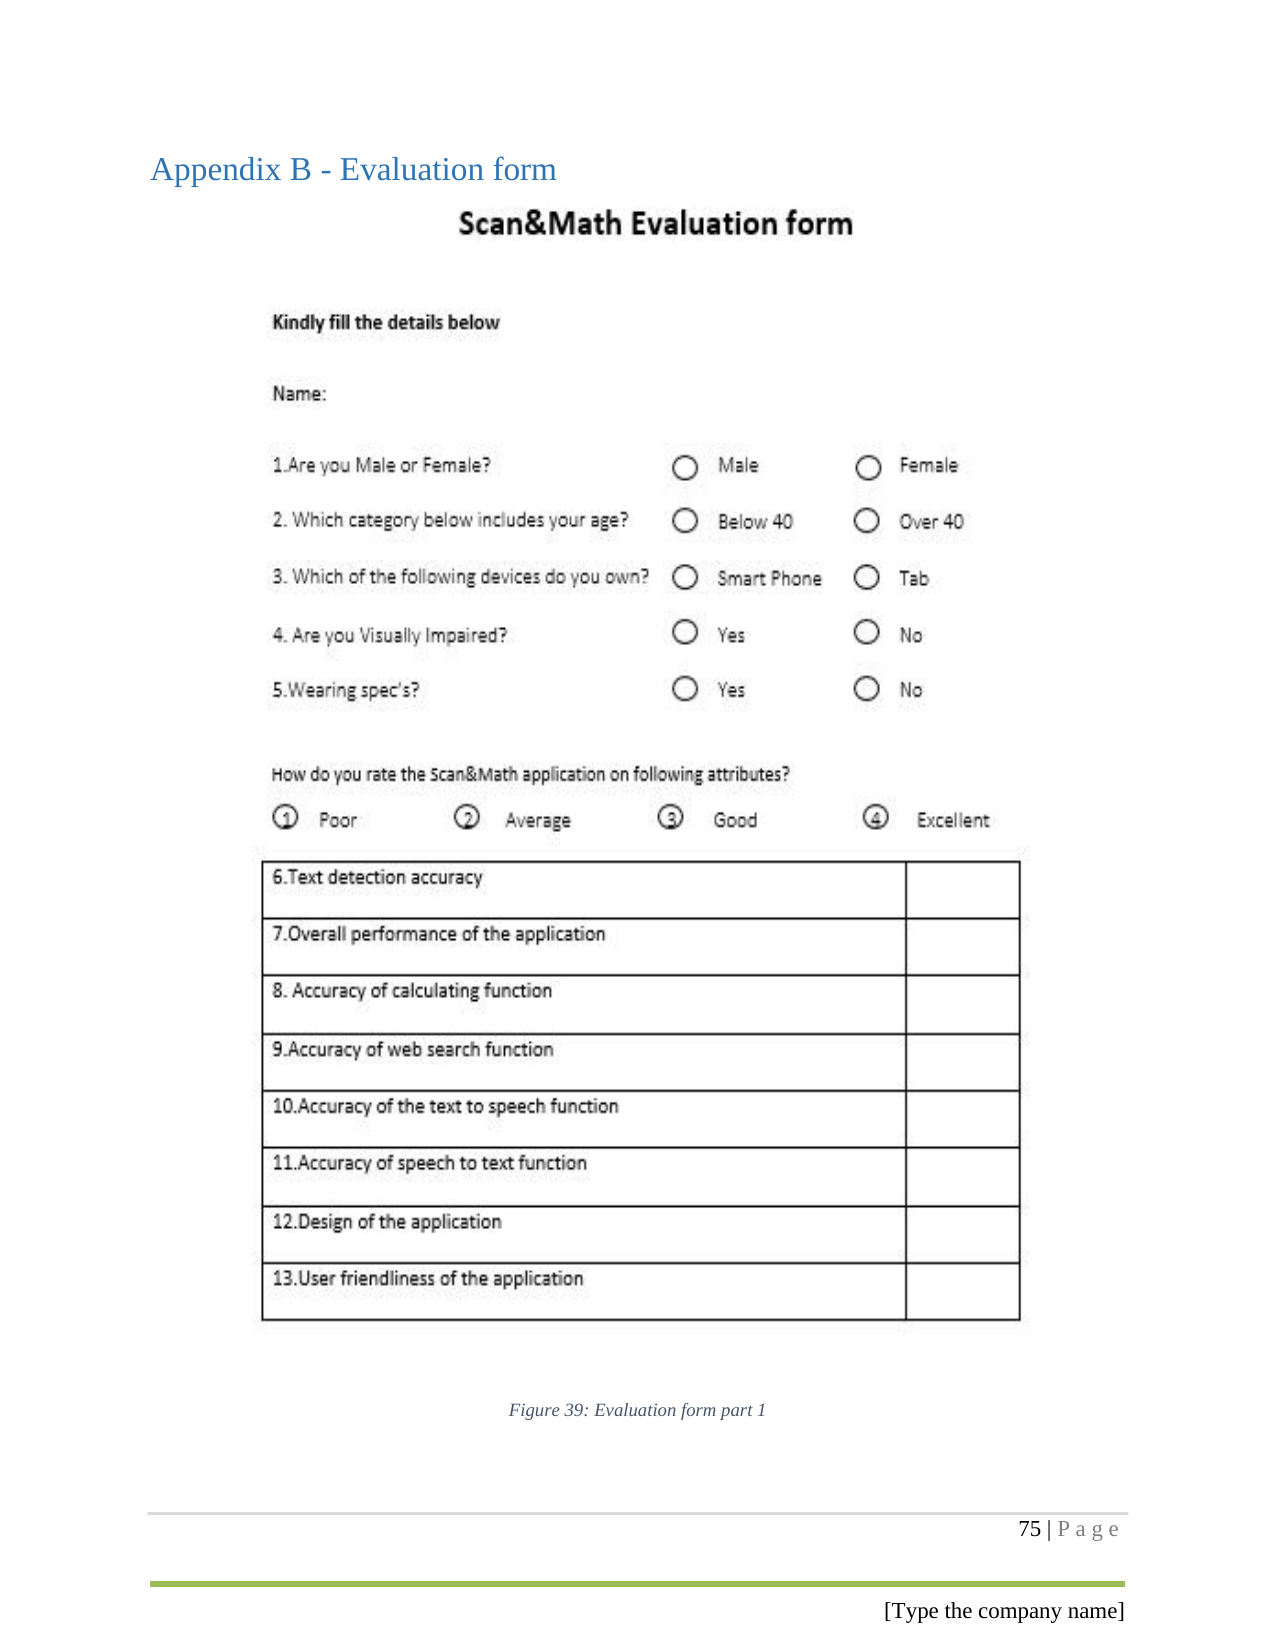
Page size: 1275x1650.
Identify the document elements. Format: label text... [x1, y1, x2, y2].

text Appendix B - Evaluation form [150, 149, 1125, 187]
text Figure 39: Evaluation form part 1 [150, 1399, 1125, 1421]
picture [150, 191, 1166, 1353]
text 75 | P a g e [150, 1515, 1119, 1541]
